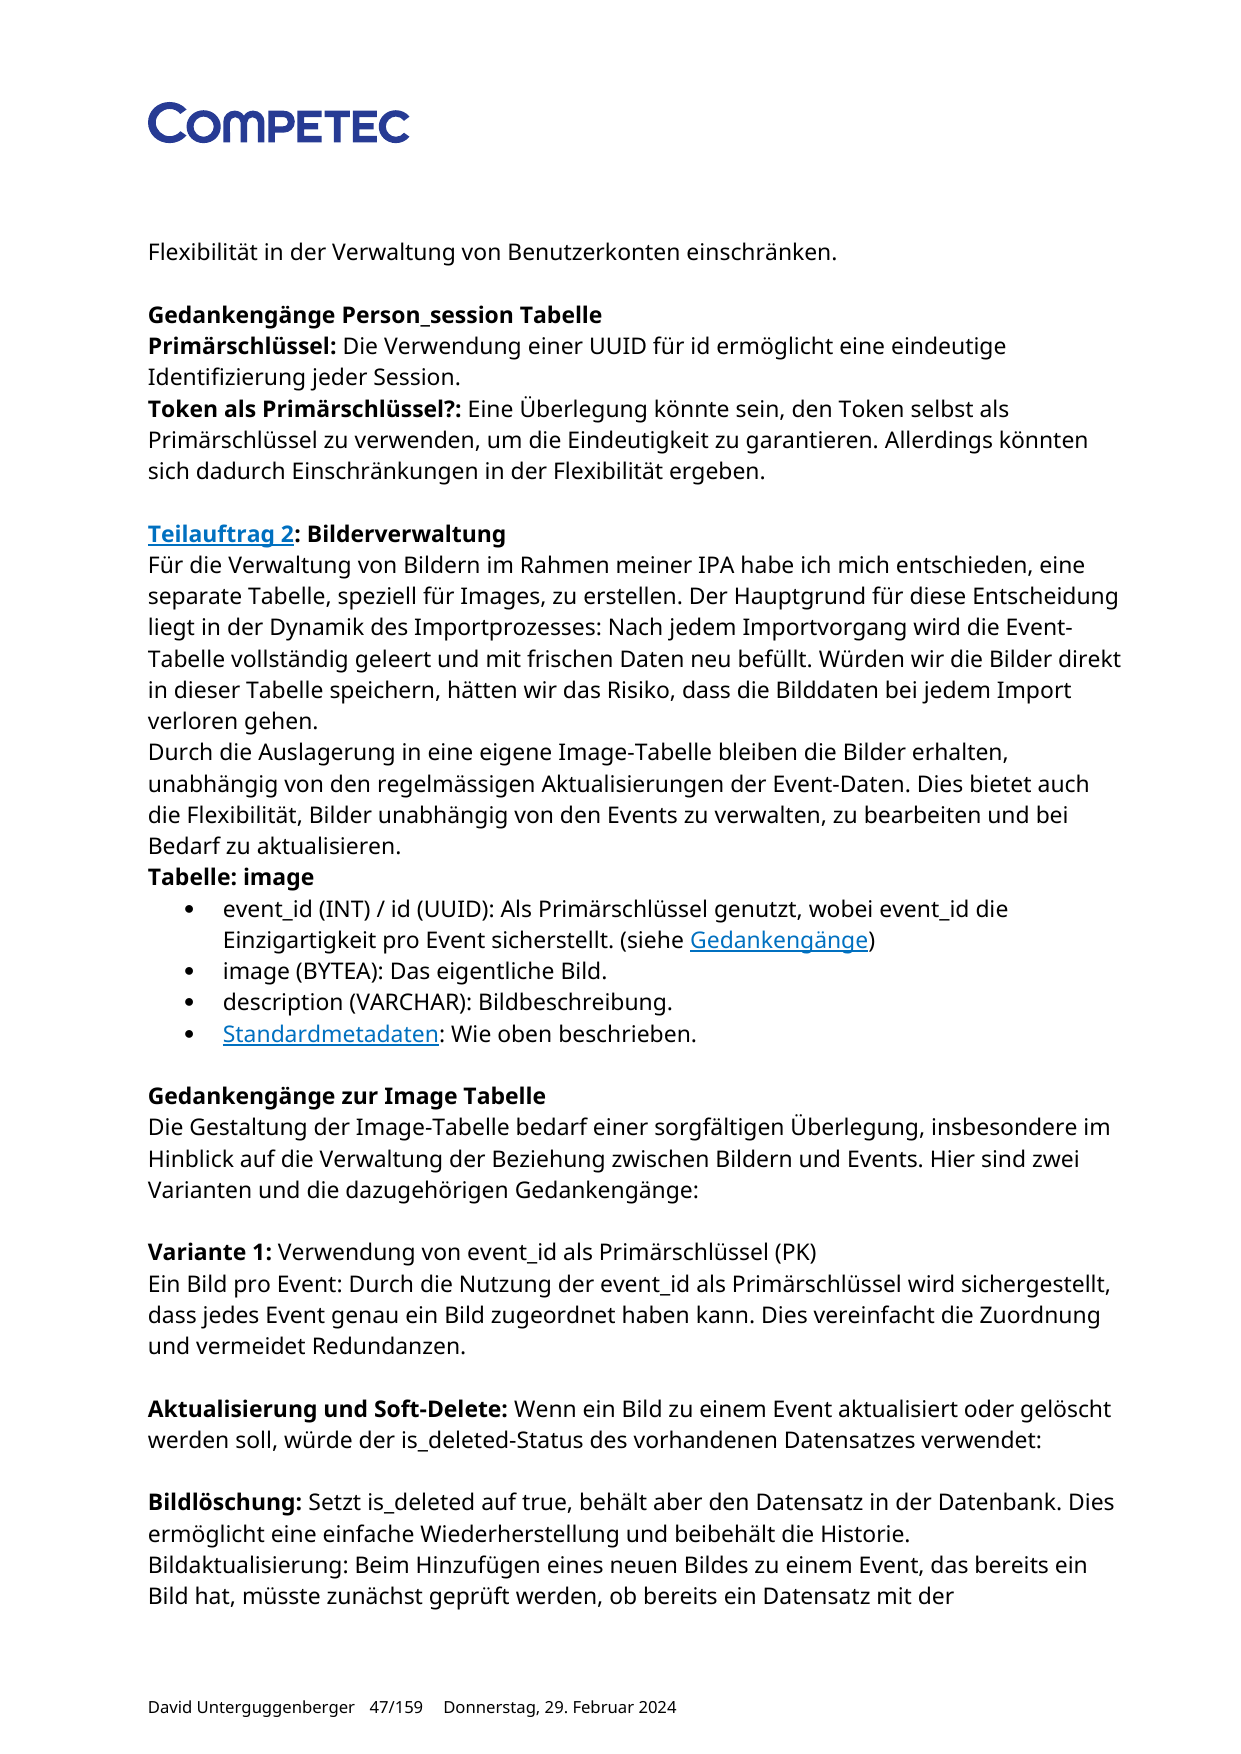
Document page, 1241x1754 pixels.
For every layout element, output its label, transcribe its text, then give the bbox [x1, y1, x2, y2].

list event_id (INT) / id (UUID): Als Primärschlüssel genutzt, wobei event_id die Einzigartigkeit pro Event sicherstellt. (siehe Gedankengänge) [185, 892, 1122, 955]
text Tabelle: image [148, 861, 1122, 892]
text Primärschlüssel: Die Verwendung einer UUID für id ermöglicht eine eindeutige Identifizierung jeder Session. [148, 330, 1122, 392]
text Variante 1: Verwendung von event_id als Primärschlüssel (PK) [148, 1236, 1122, 1267]
text Durch die Auslagerung in eine eigene Image-Tabelle bleiben die Bilder erhalten, unabhängig von den regelmässigen Aktualisierungen der Event-Daten. Dies bietet auch die Flexibilität, Bilder unabhängig von den Events zu verwalten, zu bearbeiten und bei Bedarf zu aktualisieren. [148, 736, 1122, 861]
text Gedankengänge zur Image Tabelle [148, 1080, 1122, 1111]
text Aktualisierung und Soft-Delete: Wenn ein Bild zu einem Event aktualisiert oder gelöscht werden soll, würde der is_deleted-Status des vorhandenen Datensatzes verwendet: [148, 1392, 1122, 1455]
list image (BYTEA): Das eigentliche Bild. [185, 955, 1122, 986]
text Die Gestaltung der Image-Tabelle bedarf einer sorgfältigen Überlegung, insbesondere im Hinblick auf die Verwaltung der Beziehung zwischen Bildern und Events. Hier sind zwei Varianten und die dazugehörigen Gedankengänge: [148, 1111, 1122, 1205]
text Bildlöschung: Setzt is_deleted auf true, behält aber den Datensatz in der Datenbank. Dies ermöglicht eine einfache Wiederherstellung und beibehält die Historie. [148, 1486, 1122, 1549]
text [148, 236, 1122, 299]
text Teilauftrag 2: Bilderverwaltung [148, 517, 1122, 549]
text Ein Bild pro Event: Durch die Nutzung der event_id als Primärschlüssel wird sichergestellt, dass jedes Event genau ein Bild zugeordnet haben kann. Dies vereinfacht die Zuordnung und vermeidet Redundanzen. [148, 1267, 1122, 1361]
list Standardmetadaten: Wie oben beschrieben. [185, 1017, 1122, 1049]
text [148, 1549, 1122, 1611]
text Gedankengänge Person_session Tabelle [148, 299, 1122, 330]
list description (VARCHAR): Bildbeschreibung. [185, 986, 1122, 1017]
text Token als Primärschlüssel?: Eine Überlegung könnte sein, den Token selbst als Primärschlüssel zu verwenden, um die Eindeutigkeit zu garantieren. Allerdings könnten sich dadurch Einschränkungen in der Flexibilität ergeben. [148, 392, 1122, 486]
text Für die Verwaltung von Bildern im Rahmen meiner IPA habe ich mich entschieden, eine separate Tabelle, speziell für Images, zu erstellen. Der Hauptgrund für diese Entscheidung liegt in der Dynamik des Importprozesses: Nach jedem Importvorgang wird die Event-Tabelle vollständig geleert und mit frischen Daten neu befüllt. Würden wir die Bilder direkt in dieser Tabelle speichern, hätten wir das Risiko, dass die Bilddaten bei jedem Import verloren gehen. [148, 549, 1122, 736]
